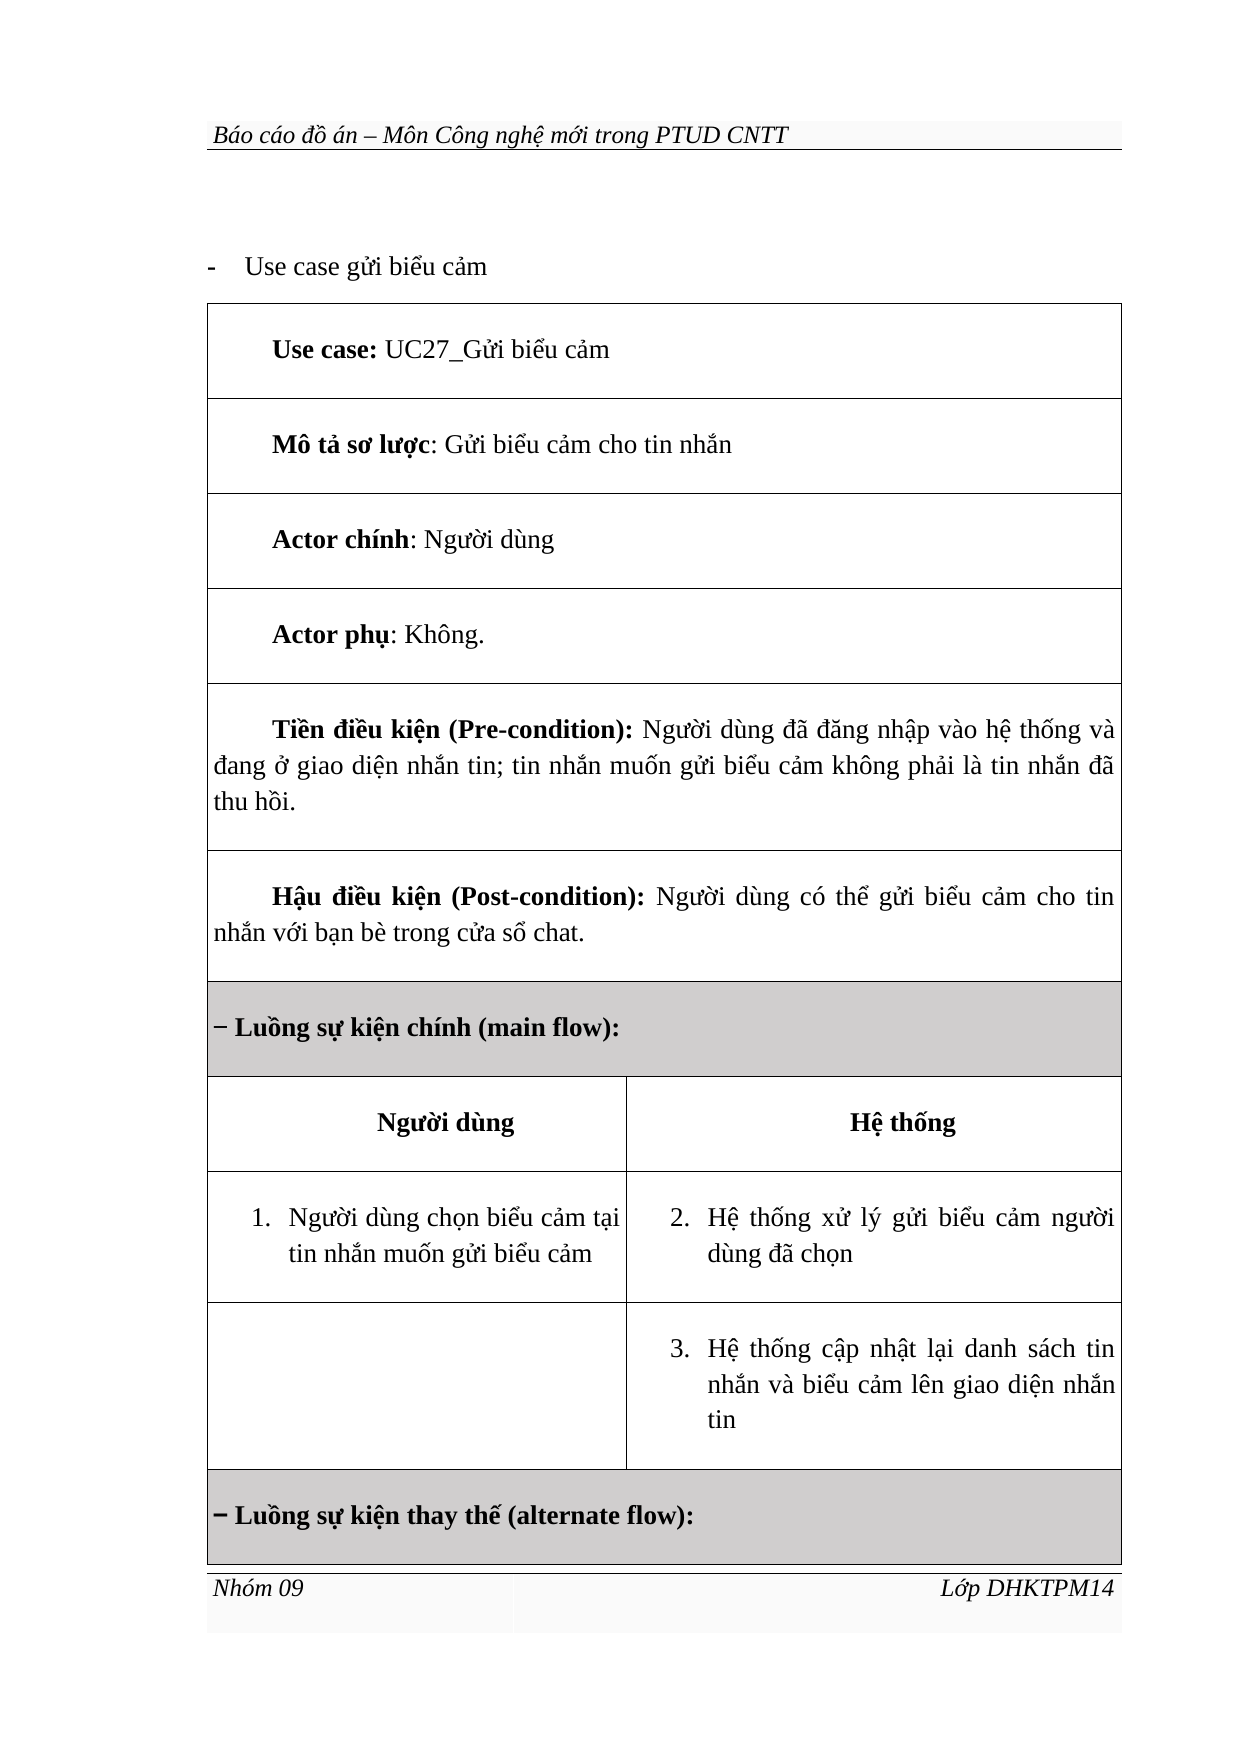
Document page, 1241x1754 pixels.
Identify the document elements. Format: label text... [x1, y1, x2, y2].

table_cell Luồng sự kiện chính (main flow): [208, 982, 1121, 1076]
table_cell Mô tả sơ lược: Gửi biểu cảm cho tin nhắn [208, 399, 1121, 493]
table_cell [208, 1303, 626, 1468]
list Use case gửi biểu cảm [207, 251, 1122, 282]
table_cell Actor chính: Người dùng [208, 494, 1121, 588]
table_cell Người dùng chọn biểu cảm tại tin nhắn muốn gửi biểu cảm [208, 1172, 626, 1302]
table_cell Hệ thống [627, 1077, 1121, 1171]
table_cell Hậu điều kiện (Post-condition): Người dùng có thể gửi biểu cảm cho tin nhắn với bạn bè trong cửa sổ chat. [208, 851, 1121, 981]
table_cell Người dùng [208, 1077, 626, 1171]
table_cell Actor phụ: Không. [208, 589, 1121, 683]
table_header Use case: UC27_Gửi biểu cảm [208, 304, 1121, 398]
table_cell Luồng sự kiện thay thế (alternate flow): [208, 1470, 1121, 1564]
table_cell Tiền điều kiện (Pre-condition): Người dùng đã đăng nhập vào hệ thống và đang ở giao diện nhắn tin; tin nhắn muốn gửi biểu cảm không phải là tin nhắn đã thu hồi. [208, 684, 1121, 850]
table_cell Hệ thống cập nhật lại danh sách tin nhắn và biểu cảm lên giao diện nhắn tin [627, 1303, 1121, 1468]
table_cell Hệ thống xử lý gửi biểu cảm người dùng đã chọn [627, 1172, 1121, 1302]
